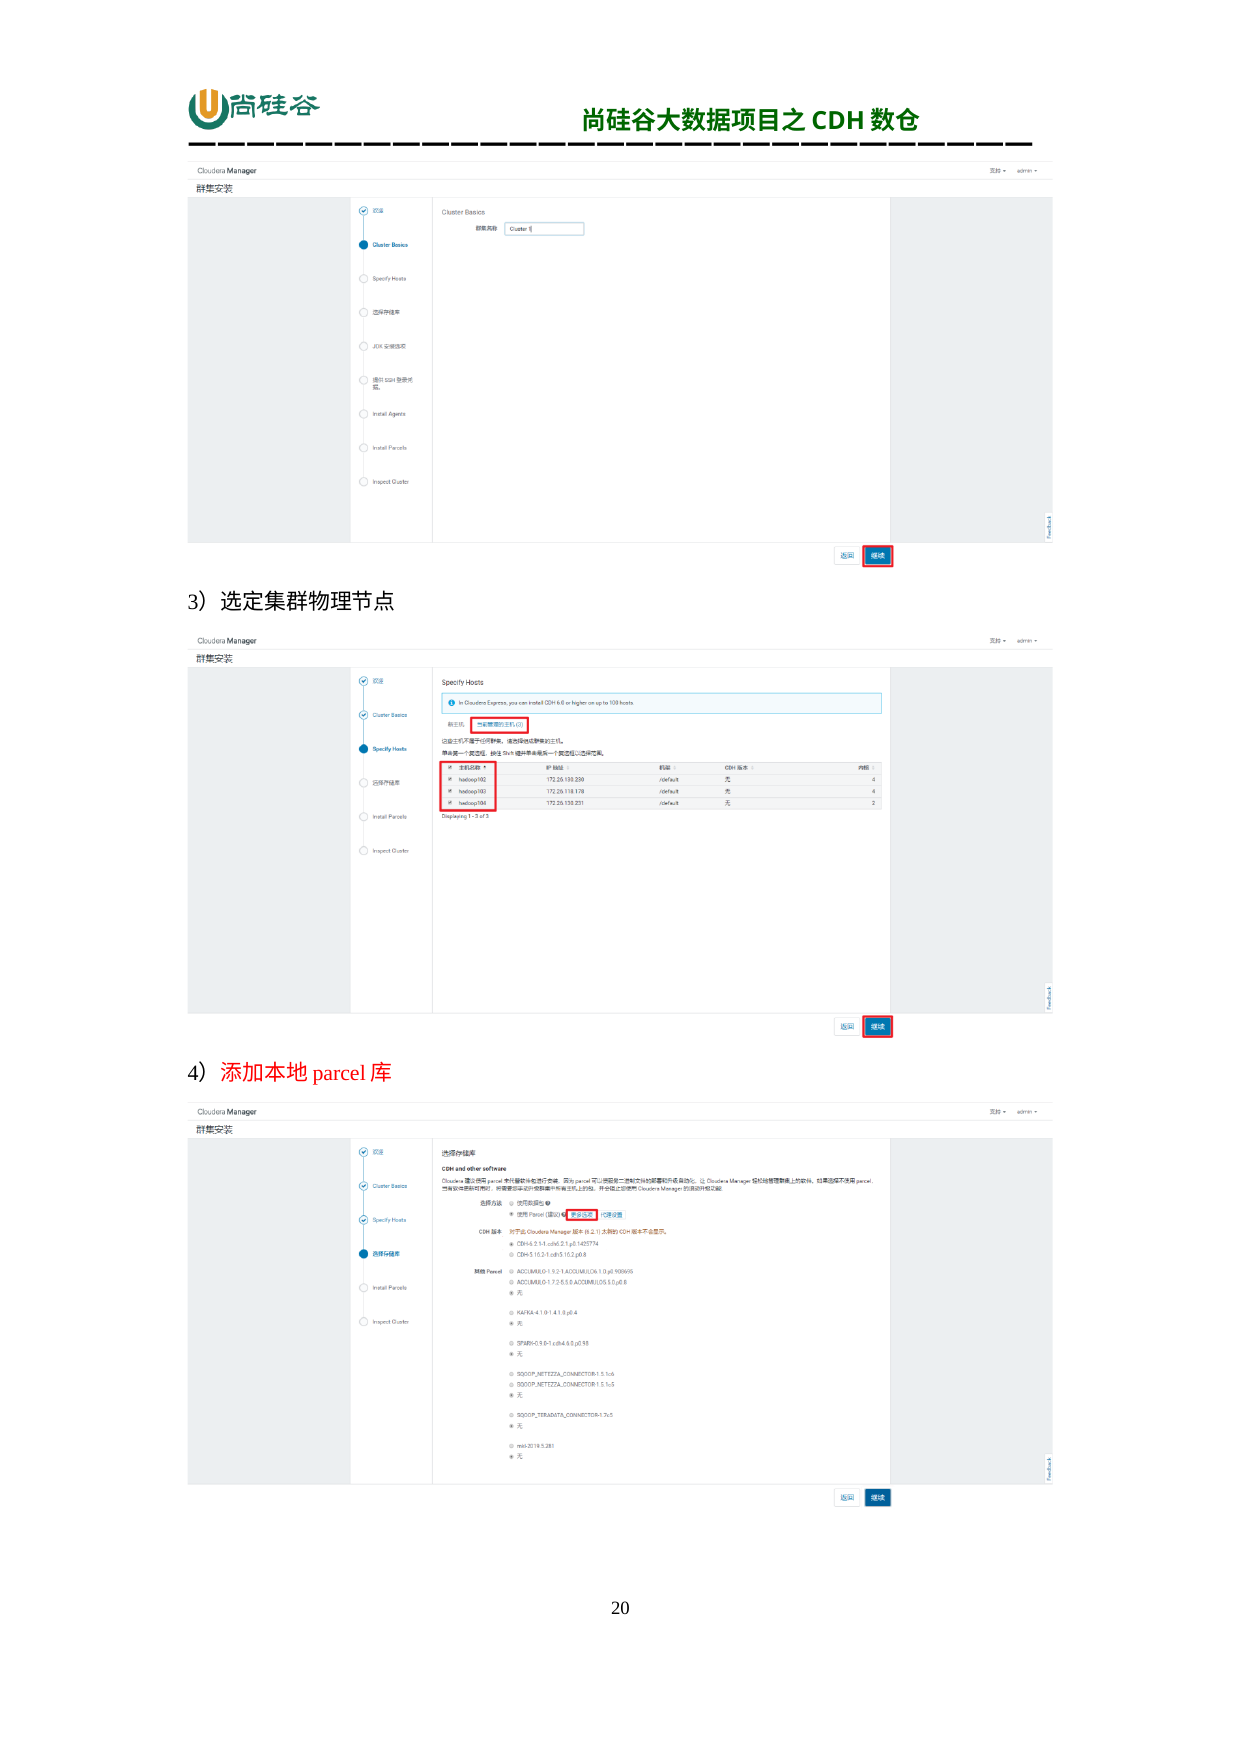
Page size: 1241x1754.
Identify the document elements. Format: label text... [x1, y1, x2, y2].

text 4）添加本地parcel库 [187, 1054, 1053, 1087]
picture [187, 161, 1053, 568]
picture [187, 1102, 1053, 1510]
picture [187, 88, 320, 130]
picture [187, 632, 1053, 1039]
text 3）选定集群物理节点 [187, 584, 1053, 616]
